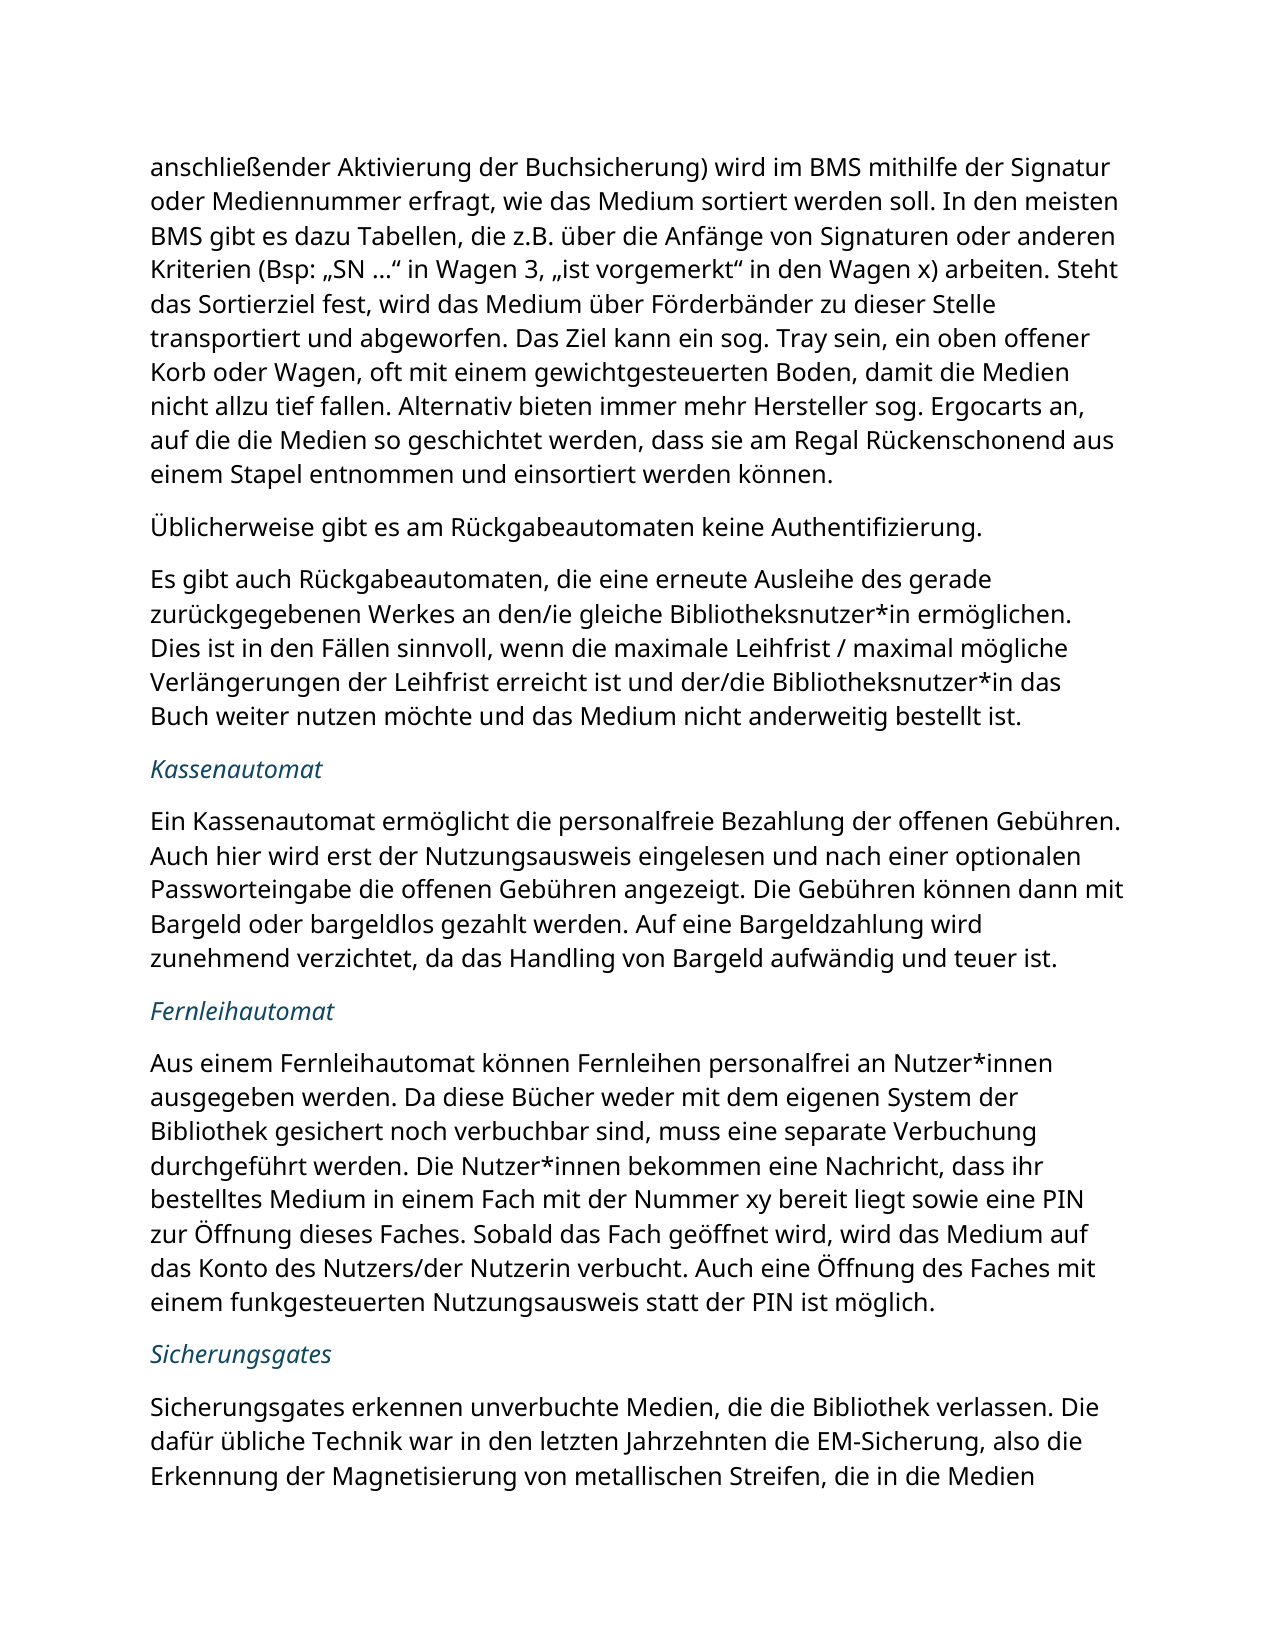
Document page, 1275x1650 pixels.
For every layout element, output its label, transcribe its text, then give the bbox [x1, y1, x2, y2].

subtitle Fernleihautomat [150, 993, 1125, 1027]
text Es gibt auch Rückgabeautomaten, die eine erneute Ausleihe des gerade zurückgegebenen Werkes an den/ie gleiche Bibliotheksnutzer*in ermöglichen. Dies ist in den Fällen sinnvoll, wenn die maximale Leihfrist / maximal mögliche Verlängerungen der Leihfrist erreicht ist und der/die Bibliotheksnutzer*in das Buch weiter nutzen möchte und das Medium nicht anderweitig bestellt ist. [150, 562, 1125, 732]
text Aus einem Fernleihautomat können Fernleihen personalfrei an Nutzer*innen ausgegeben werden. Da diese Bücher weder mit dem eigenen System der Bibliothek gesichert noch verbuchbar sind, muss eine separate Verbuchung durchgeführt werden. Die Nutzer*innen bekommen eine Nachricht, dass ihr bestelltes Medium in einem Fach mit der Nummer xy bereit liegt sowie eine PIN zur Öffnung dieses Faches. Sobald das Fach geöffnet wird, wird das Medium auf das Konto des Nutzers/der Nutzerin verbucht. Auch eine Öffnung des Faches mit einem funkgesteuerten Nutzungsausweis statt der PIN ist möglich. [150, 1046, 1125, 1318]
subtitle Kassenautomat [150, 751, 1125, 785]
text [150, 150, 1125, 491]
text Üblicherweise gibt es am Rückgabeautomaten keine Authentifizierung. [150, 509, 1125, 543]
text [150, 1390, 1125, 1492]
subtitle Sicherungsgates [150, 1337, 1125, 1371]
text Ein Kassenautomat ermöglicht die personalfreie Bezahlung der offenen Gebühren. Auch hier wird erst der Nutzungsausweis eingelesen und nach einer optionalen Passworteingabe die offenen Gebühren angezeigt. Die Gebühren können dann mit Bargeld oder bargeldlos gezahlt werden. Auf eine Bargeldzahlung wird zunehmend verzichtet, da das Handling von Bargeld aufwändig und teuer ist. [150, 804, 1125, 974]
